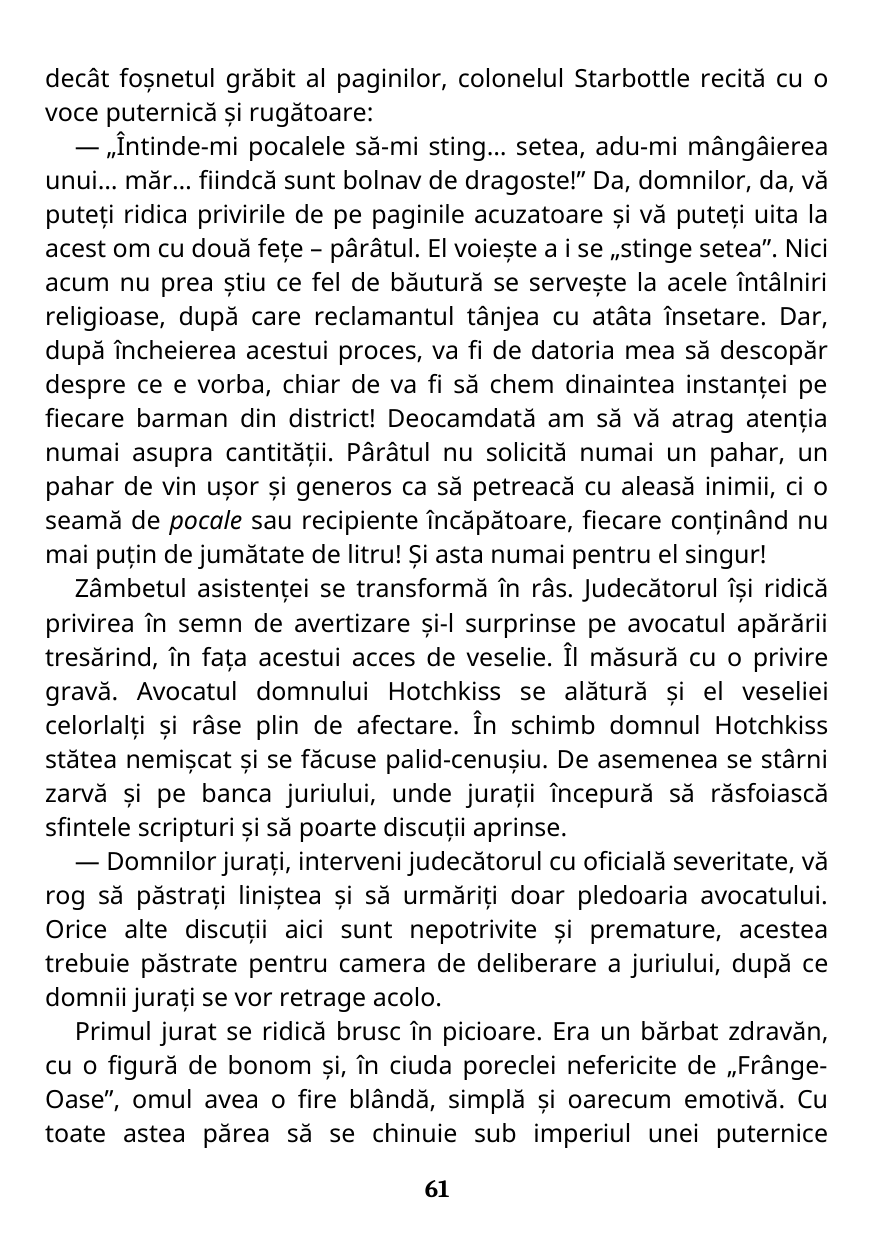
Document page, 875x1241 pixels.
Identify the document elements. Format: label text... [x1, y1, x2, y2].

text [45, 60, 829, 128]
text — Domnilor juraţi, interveni judecătorul cu oficială severitate, vă rog să păstraţi liniştea şi să urmăriţi doar pledoaria avocatului. Orice alte discuţii aici sunt nepotrivite şi premature, acestea trebuie păstrate pentru camera de deliberare a juriului, după ce domnii juraţi se vor retrage acolo. [45, 844, 829, 1014]
text Zâmbetul asistenţei se transformă în râs. Judecătorul îşi ridică privirea în semn de avertizare şi-l surprinse pe avocatul apărării tresărind, în faţa acestui acces de veselie. Îl măsură cu o privire gravă. Avocatul domnului Hotchkiss se alătură şi el veseliei celorlalţi şi râse plin de afectare. În schimb domnul Hotchkiss stătea nemişcat şi se făcuse palid-cenuşiu. De asemenea se stârni zarvă şi pe banca juriului, unde juraţii începură să răsfoiască sfintele scripturi şi să poarte discuţii aprinse. [45, 571, 829, 844]
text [45, 1014, 829, 1150]
text — „Întinde-mi pocalele să-mi sting… setea, adu-mi mângâierea unui… măr… fiindcă sunt bolnav de dragoste!” Da, domnilor, da, vă puteţi ridica privirile de pe paginile acuzatoare şi vă puteţi uita la acest om cu două feţe – pârâtul. El voieşte a i se „stinge setea”. Nici acum nu prea ştiu ce fel de băutură se serveşte la acele întâlniri religioase, după care reclamantul tânjea cu atâta însetare. Dar, după încheierea acestui proces, va fi de datoria mea să descopăr despre ce e vorba, chiar de va fi să chem dinaintea instanţei pe fiecare barman din district! Deocamdată am să vă atrag atenţia numai asupra cantităţii. Pârâtul nu solicită numai un pahar, un pahar de vin uşor şi generos ca să petreacă cu aleasă inimii, ci o seamă de pocale sau recipiente încăpătoare, fiecare conţinând nu mai puţin de jumătate de litru! Şi asta numai pentru el singur! [45, 128, 829, 571]
